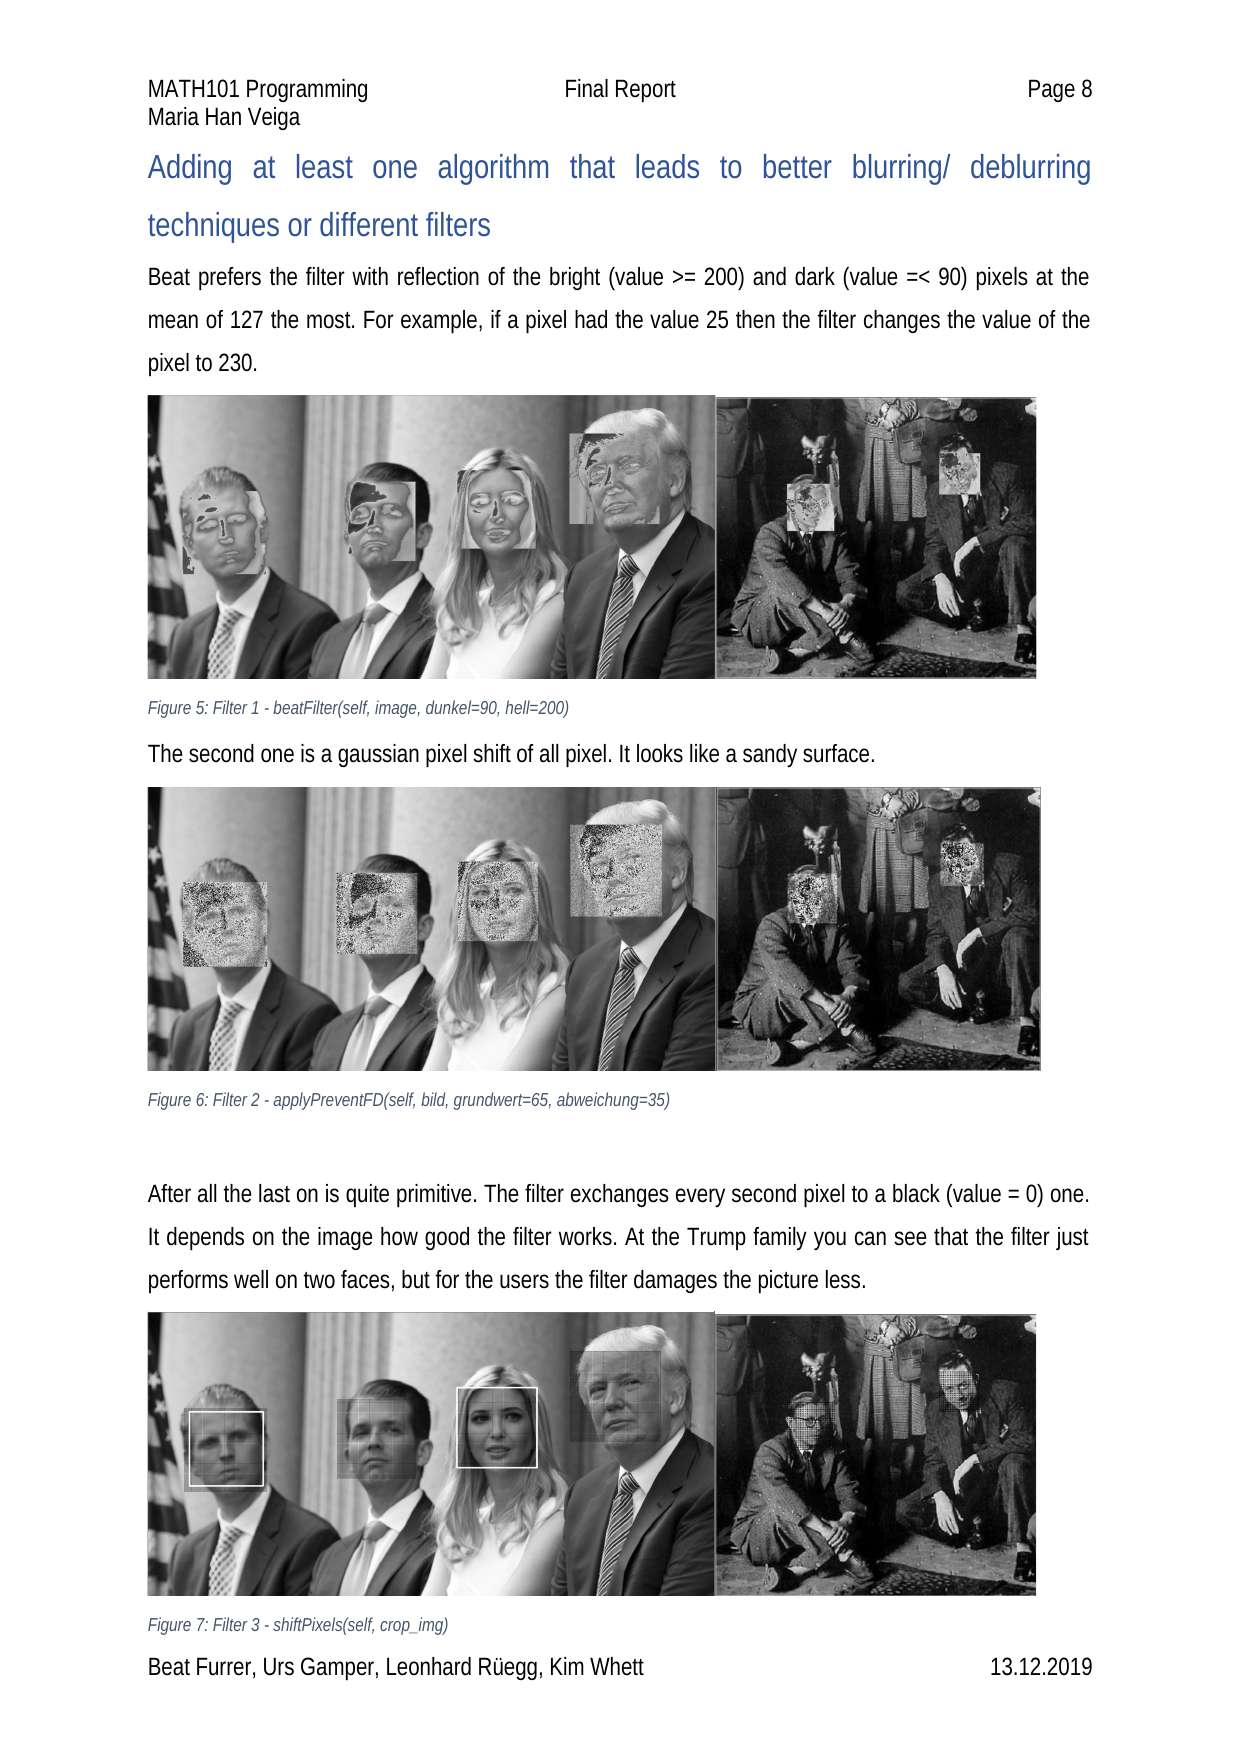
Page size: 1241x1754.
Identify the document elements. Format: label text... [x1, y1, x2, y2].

picture [147, 395, 1037, 679]
picture [147, 787, 1041, 1071]
text Figure 5: Filter 1 - beatFilter(self, image, dunkel=90, hell=200) [148, 697, 1093, 718]
text After all the last on is quite primitive. The filter exchanges every second pixel to a black (value = 0) one. It depends on the image how good the filter works. At the Trump family you can see that the filter just performs well on two faces, but for the users the filter damages the picture less. [148, 1179, 1093, 1293]
text Beat prefers the filter with reflection of the bright (value >= 200) and dark (value =< 90) pixels at the mean of 127 the most. For example, if a pixel had the value 25 then the filter changes the value of the pixel to 230. [148, 262, 1093, 377]
subtitle Adding at least one algorithm that leads to better blurring/ deblurring techniques or different filters [148, 148, 1093, 243]
text Figure 6: Filter 2 - applyPreventFD(self, bild, grundwert=65, abweichung=35) [148, 1089, 1093, 1111]
picture [147, 1311, 1037, 1596]
text The second one is a gaussian pixel shift of all pixel. It looks like a sandy surface. [148, 739, 1093, 768]
text Figure 7: Filter 3 - shiftPixels(self, crop_img) [148, 1614, 1093, 1635]
